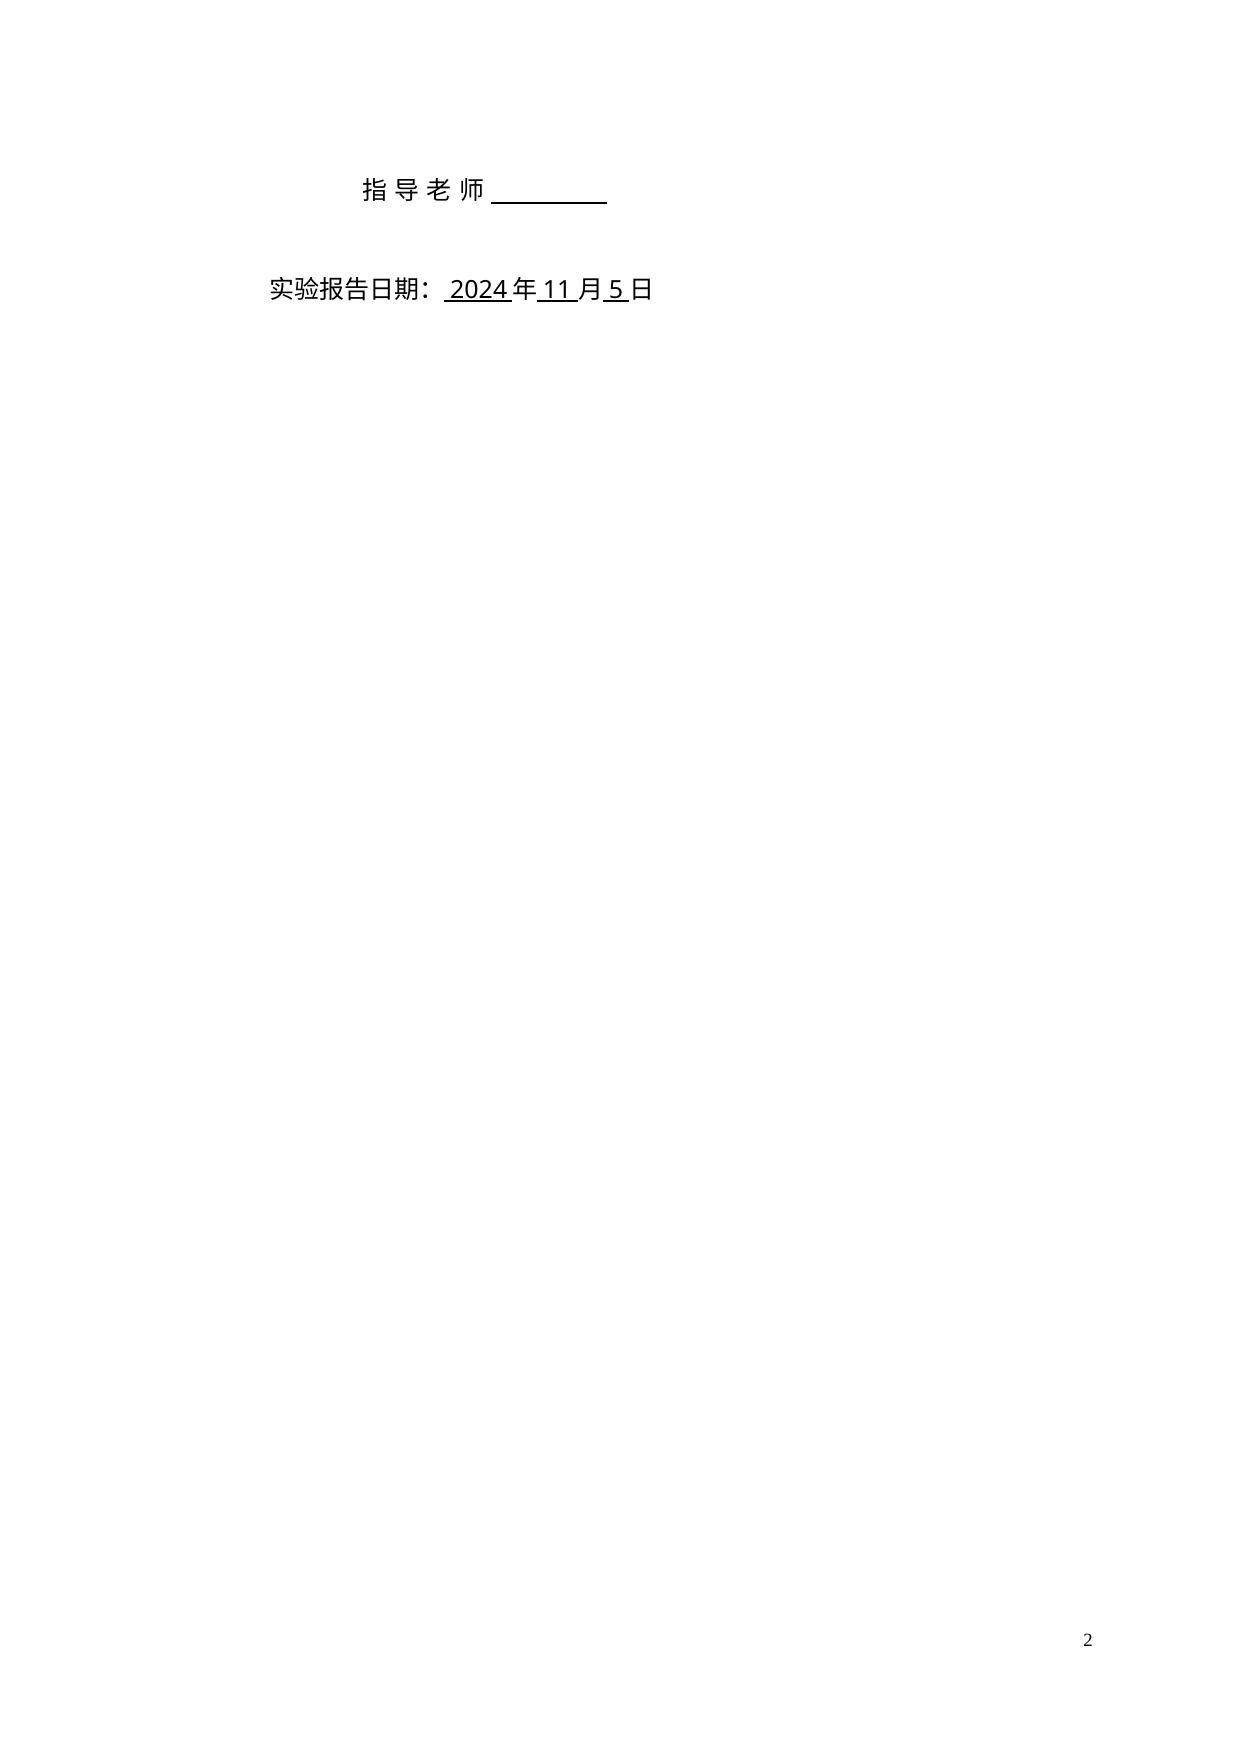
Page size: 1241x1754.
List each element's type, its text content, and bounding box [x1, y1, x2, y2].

text 实验报告日期： 2024年 11 月 5 日 [165, 261, 903, 307]
text 指 导 老 师 [165, 171, 903, 207]
